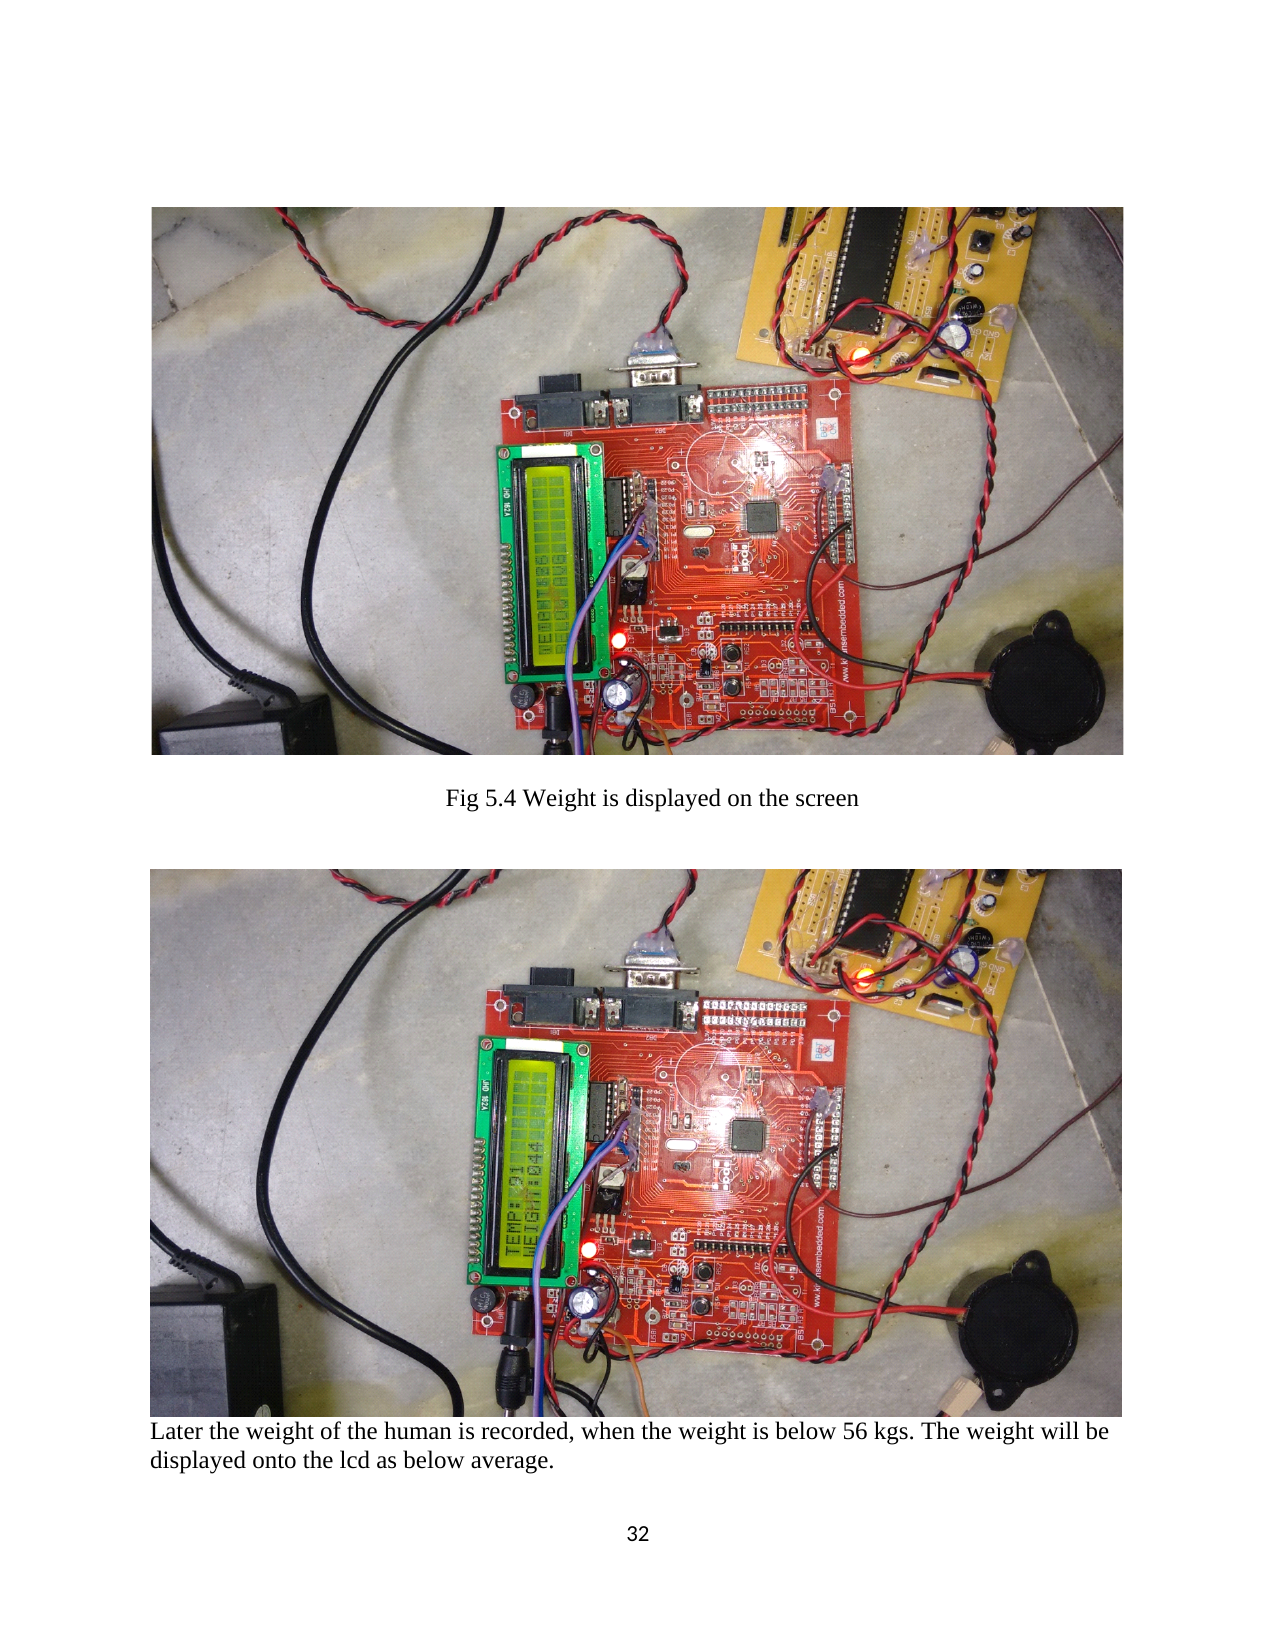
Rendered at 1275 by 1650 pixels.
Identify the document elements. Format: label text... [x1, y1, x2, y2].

text Fig 5.4 Weight is displayed on the screen [150, 783, 1125, 812]
picture [150, 869, 1122, 1417]
picture [151, 207, 1124, 755]
